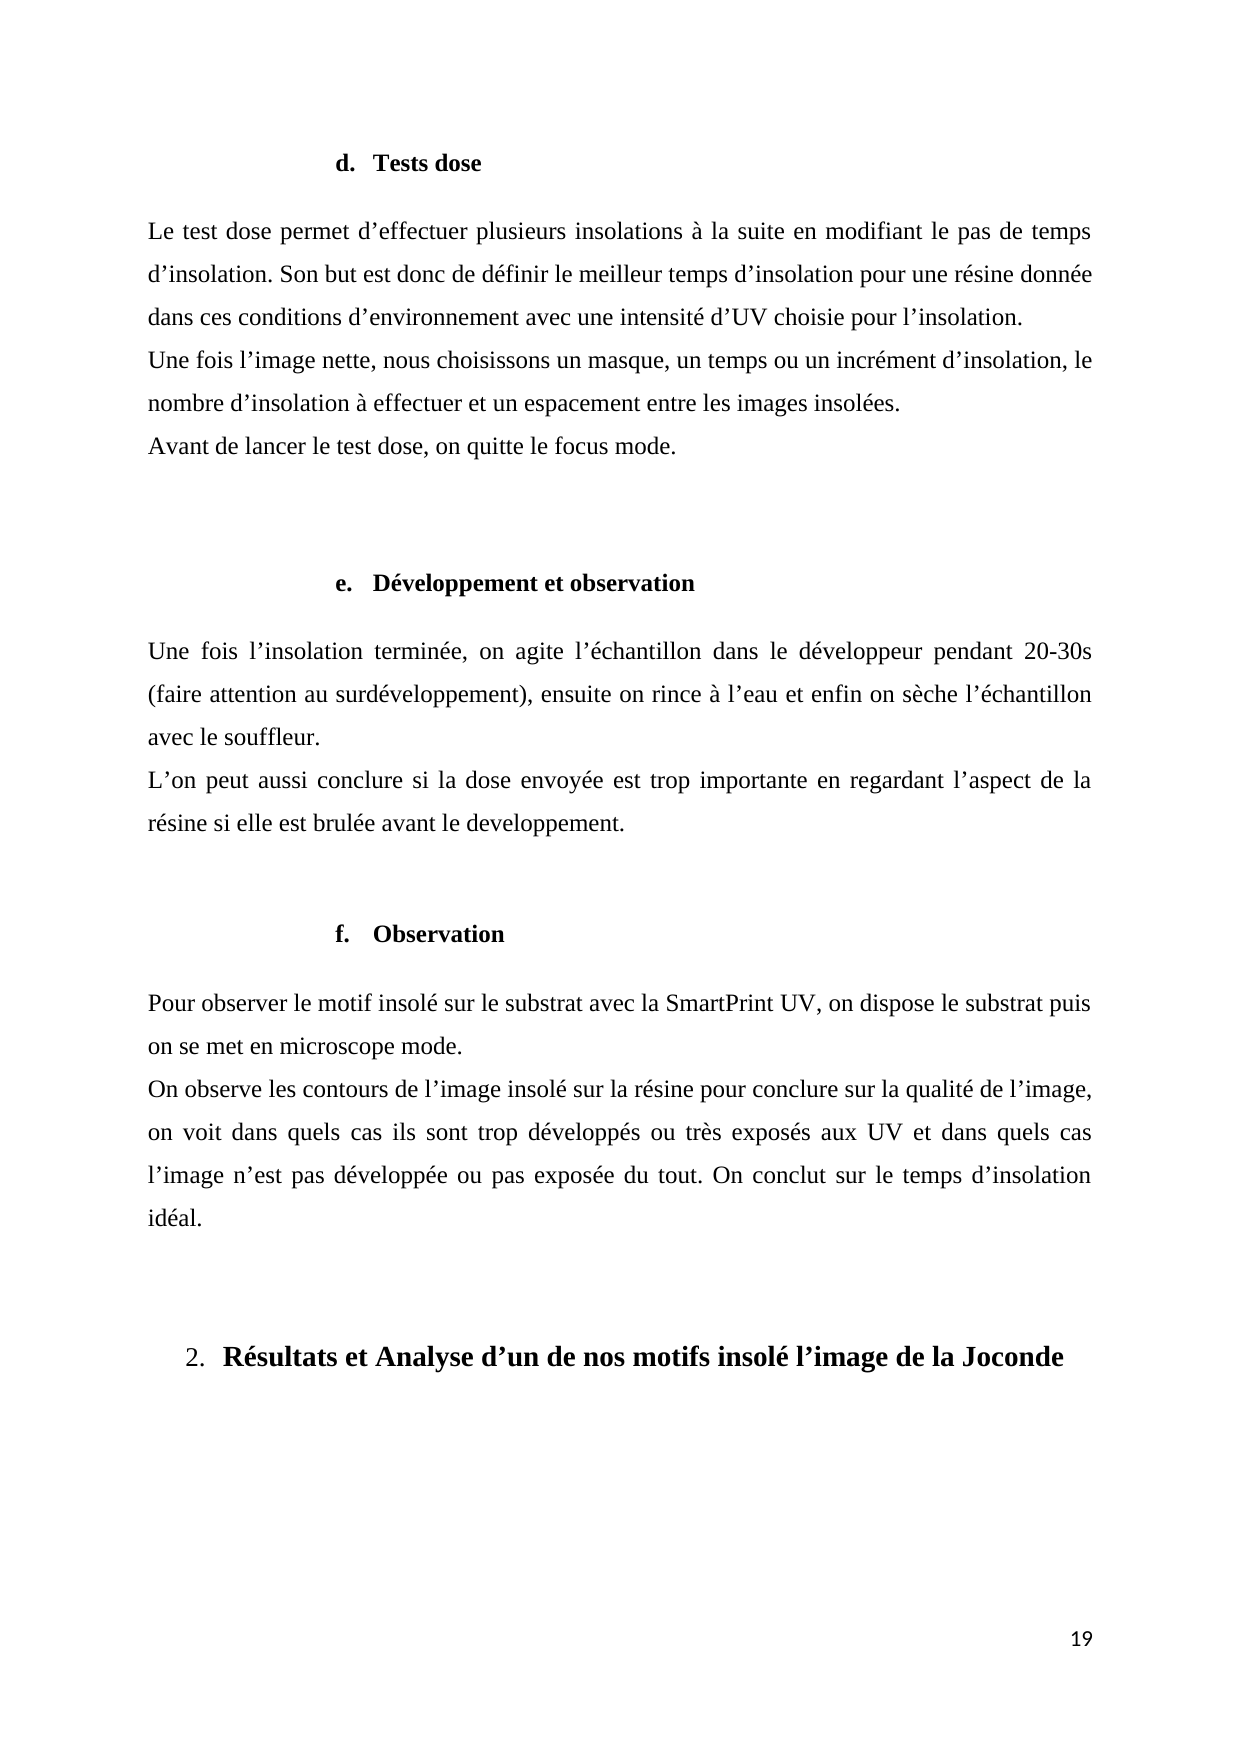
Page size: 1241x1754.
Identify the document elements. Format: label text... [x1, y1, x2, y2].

list Développement et observation [335, 568, 1093, 596]
text Une fois l’image nette, nous choisissons un masque, un temps ou un incrément d’insolation, le nombre d’insolation à effectuer et un espacement entre les images insolées. [148, 345, 1093, 417]
text On observe les contours de l’image insolé sur la résine pour conclure sur la qualité de l’image, on voit dans quels cas ils sont trop développés ou très exposés aux UV et dans quels cas l’image n’est pas développée ou pas exposée du tout. On conclut sur le temps d’insolation idéal. [148, 1074, 1093, 1232]
text Le test dose permet d’effectuer plusieurs insolations à la suite en modifiant le pas de temps d’insolation. Son but est donc de définir le meilleur temps d’insolation pour une résine donnée dans ces conditions d’environnement avec une intensité d’UV choisie pour l’insolation. [148, 216, 1093, 331]
subtitle Résultats et Analyse d’un de nos motifs insolé l’image de la Joconde [185, 1339, 1093, 1373]
text Pour observer le motif insolé sur le substrat avec la SmartPrint UV, on dispose le substrat puis on se met en microscope mode. [148, 988, 1093, 1059]
text L’on peut aussi conclure si la dose envoyée est trop importante en regardant l’aspect de la résine si elle est brulée avant le developpement. [148, 765, 1093, 837]
list Tests dose [335, 148, 1093, 176]
text Avant de lancer le test dose, on quitte le focus mode. [148, 431, 1093, 460]
text Une fois l’insolation terminée, on agite l’échantillon dans le développeur pendant 20-30s (faire attention au surdéveloppement), ensuite on rince à l’eau et enfin on sèche l’échantillon avec le souffleur. [148, 636, 1093, 751]
list Observation [335, 919, 1093, 948]
